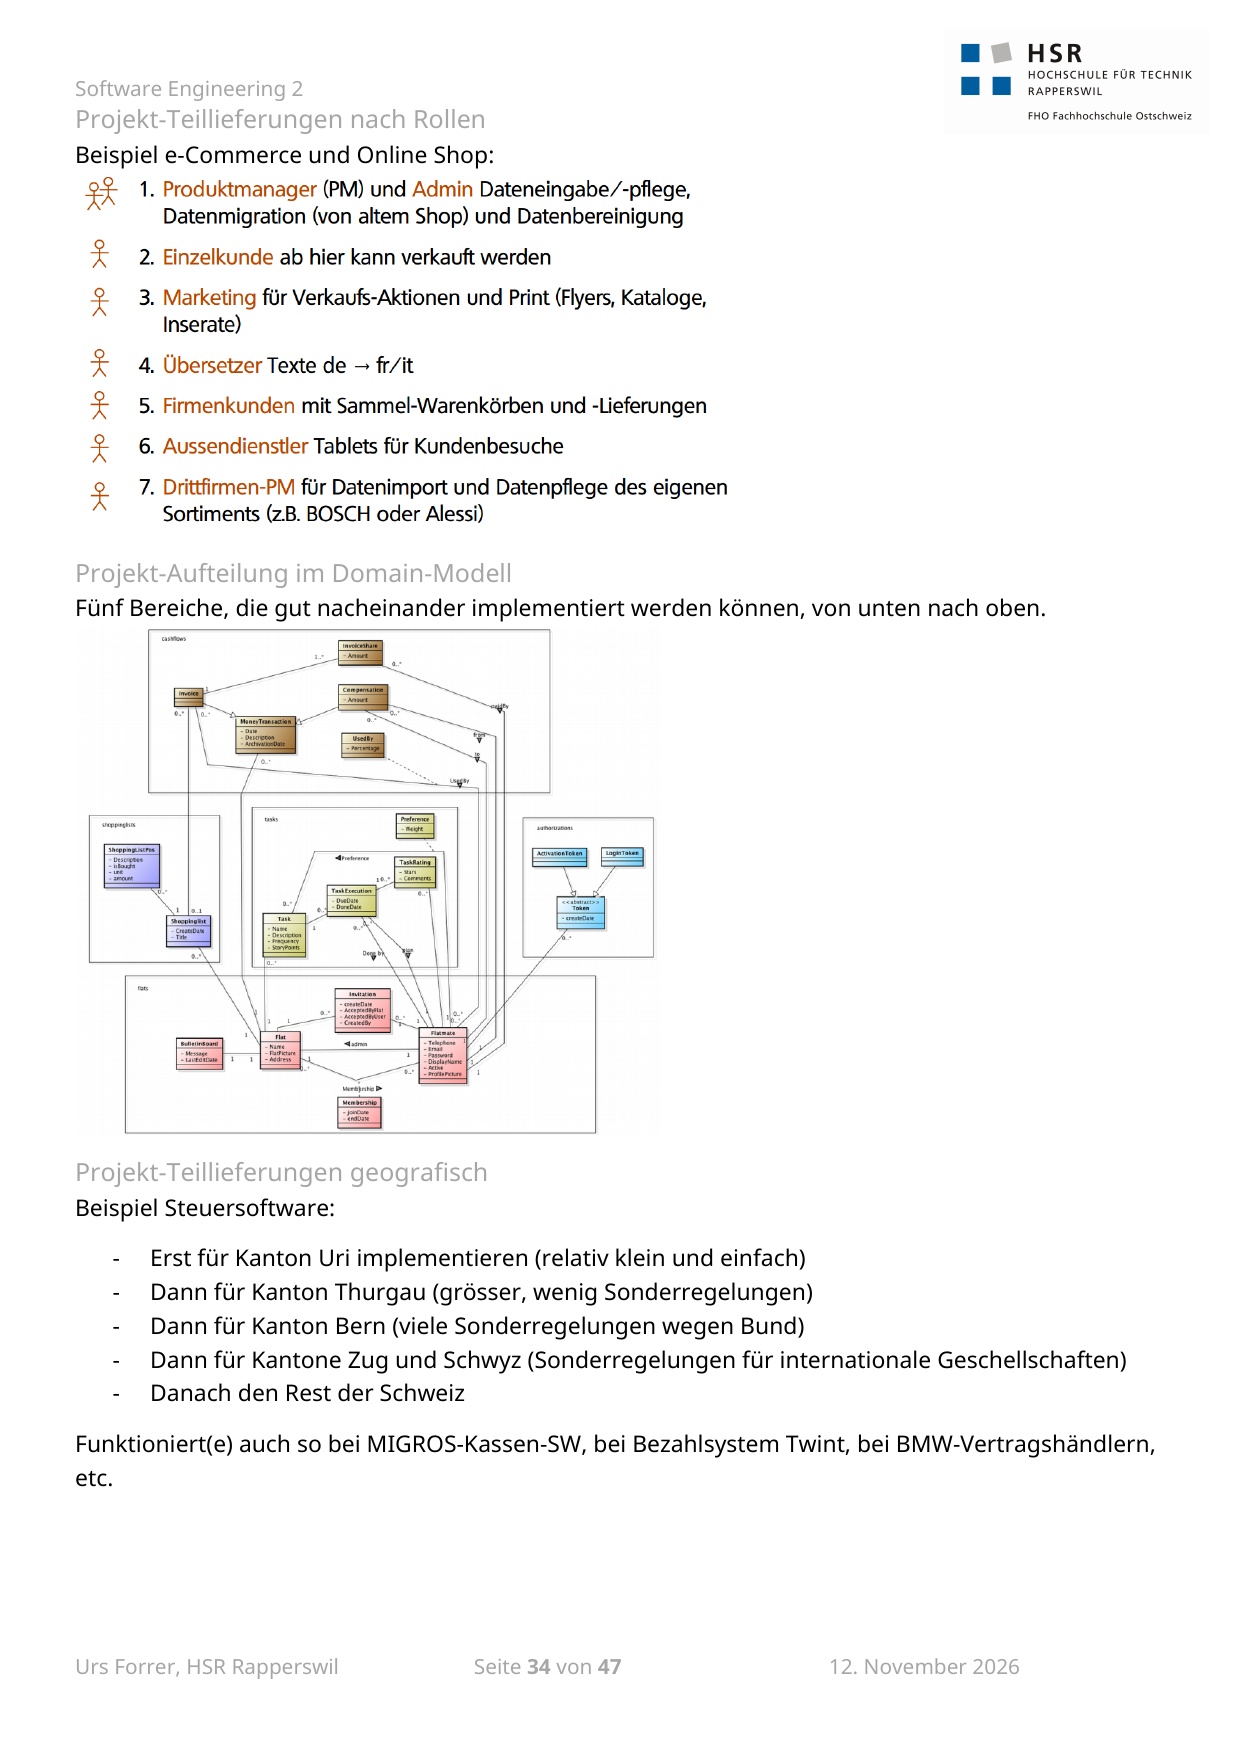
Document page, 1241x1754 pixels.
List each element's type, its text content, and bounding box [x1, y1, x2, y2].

list Dann für Kanton Bern (viele Sonderregelungen wegen Bund) [112, 1310, 1165, 1341]
subtitle Projekt-Teillieferungen nach Rollen [75, 102, 1165, 136]
subtitle Projekt-Aufteilung im Domain-Modell [75, 556, 1165, 589]
list Dann für Kanton Thurgau (grösser, wenig Sonderregelungen) [112, 1276, 1165, 1307]
text Funktioniert(e) auch so bei MIGROS-Kassen-SW, bei Bezahlsystem Twint, bei BMW-Vertragshändlern, etc. [75, 1428, 1165, 1493]
picture [75, 172, 762, 537]
text Beispiel Steuersoftware: [75, 1192, 1165, 1223]
list Danach den Rest der Schweiz [112, 1377, 1165, 1408]
picture [943, 29, 1210, 134]
list Dann für Kantone Zug und Schwyz (Sonderregelungen für internationale Geschellschaften) [112, 1343, 1165, 1375]
picture [75, 626, 662, 1136]
subtitle Projekt-Teillieferungen geografisch [75, 1155, 1165, 1189]
list Erst für Kanton Uri implementieren (relativ klein und einfach) [112, 1242, 1165, 1273]
